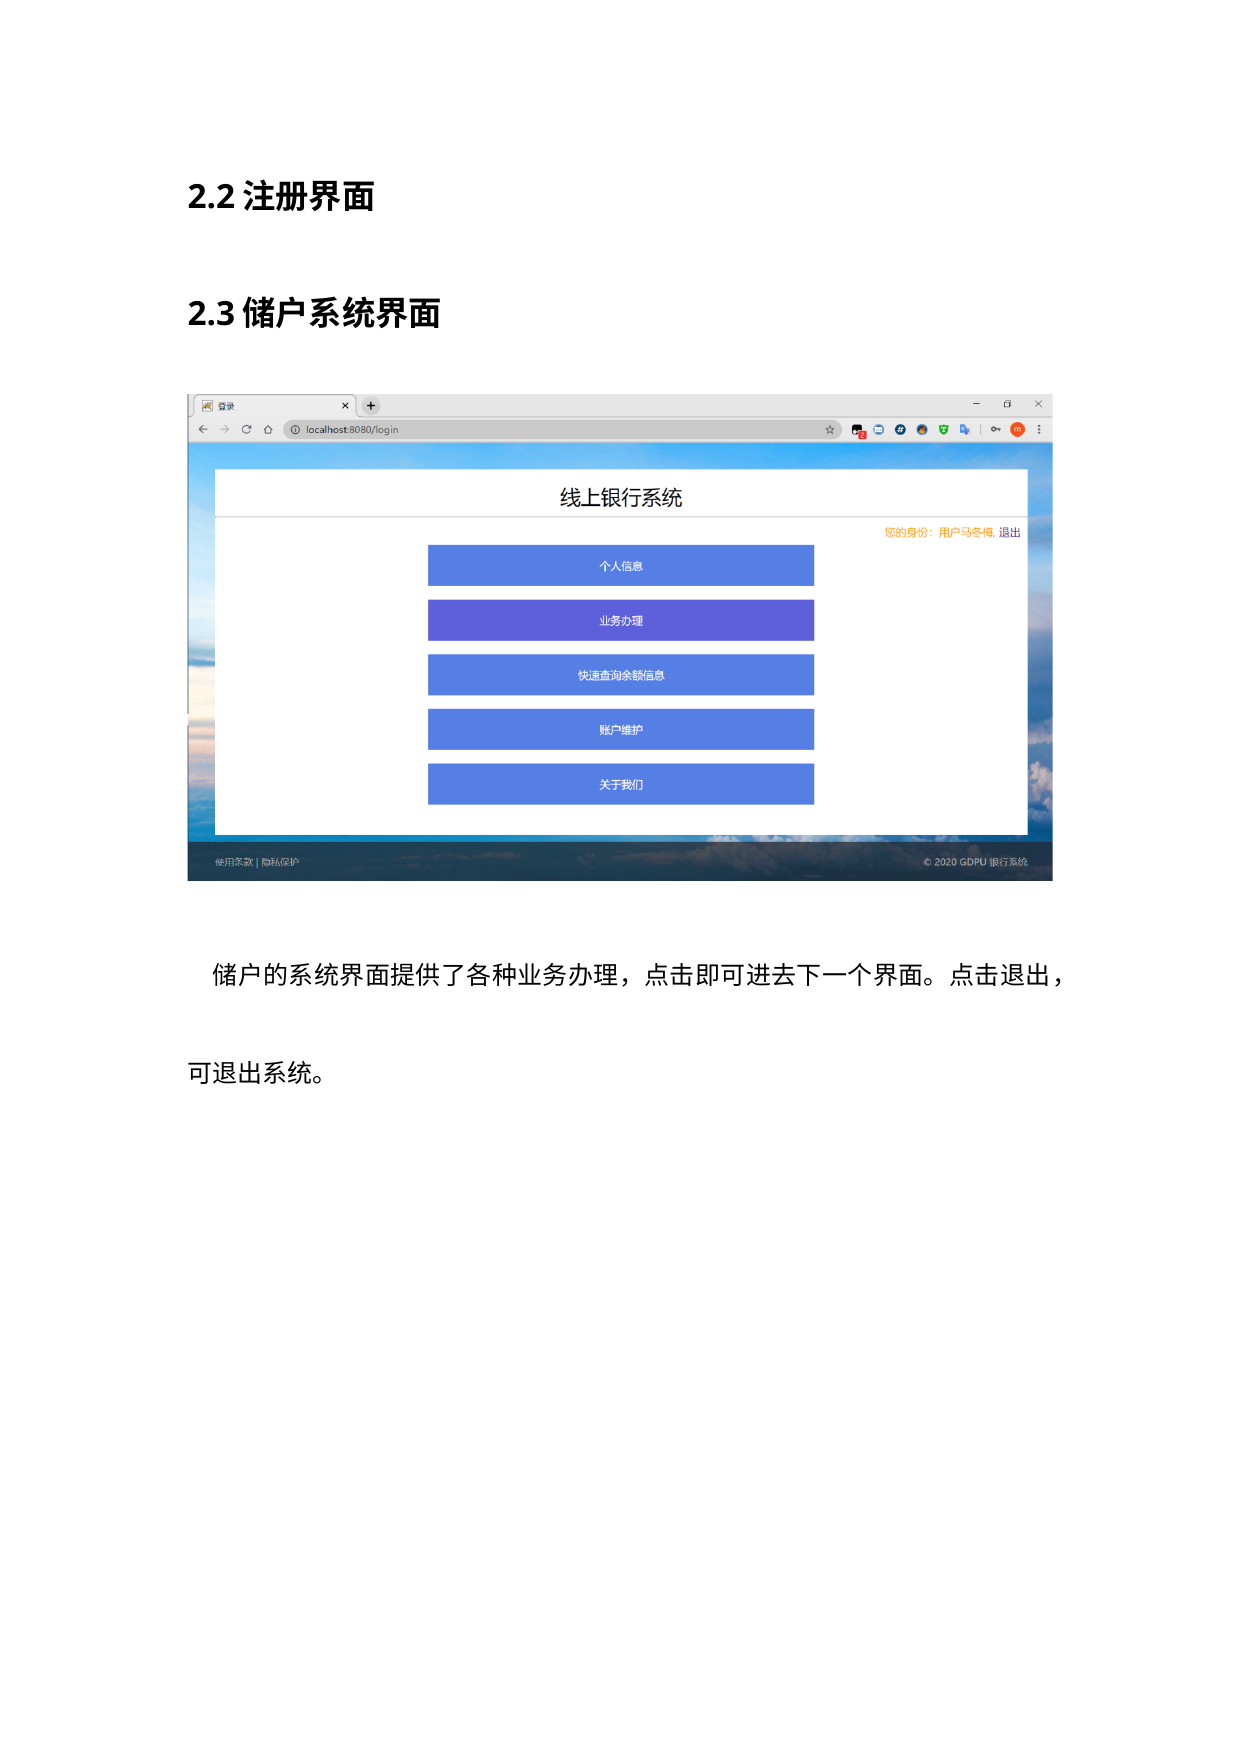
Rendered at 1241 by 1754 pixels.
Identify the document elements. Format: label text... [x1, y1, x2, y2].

subtitle 2.2注册界面 [187, 162, 1053, 227]
subtitle 2.3储户系统界面 [187, 278, 1053, 343]
text 储户的系统界面提供了各种业务办理，点击即可进去下一个界面。点击退出，可退出系统。 [187, 941, 1053, 1104]
picture [187, 394, 1053, 881]
